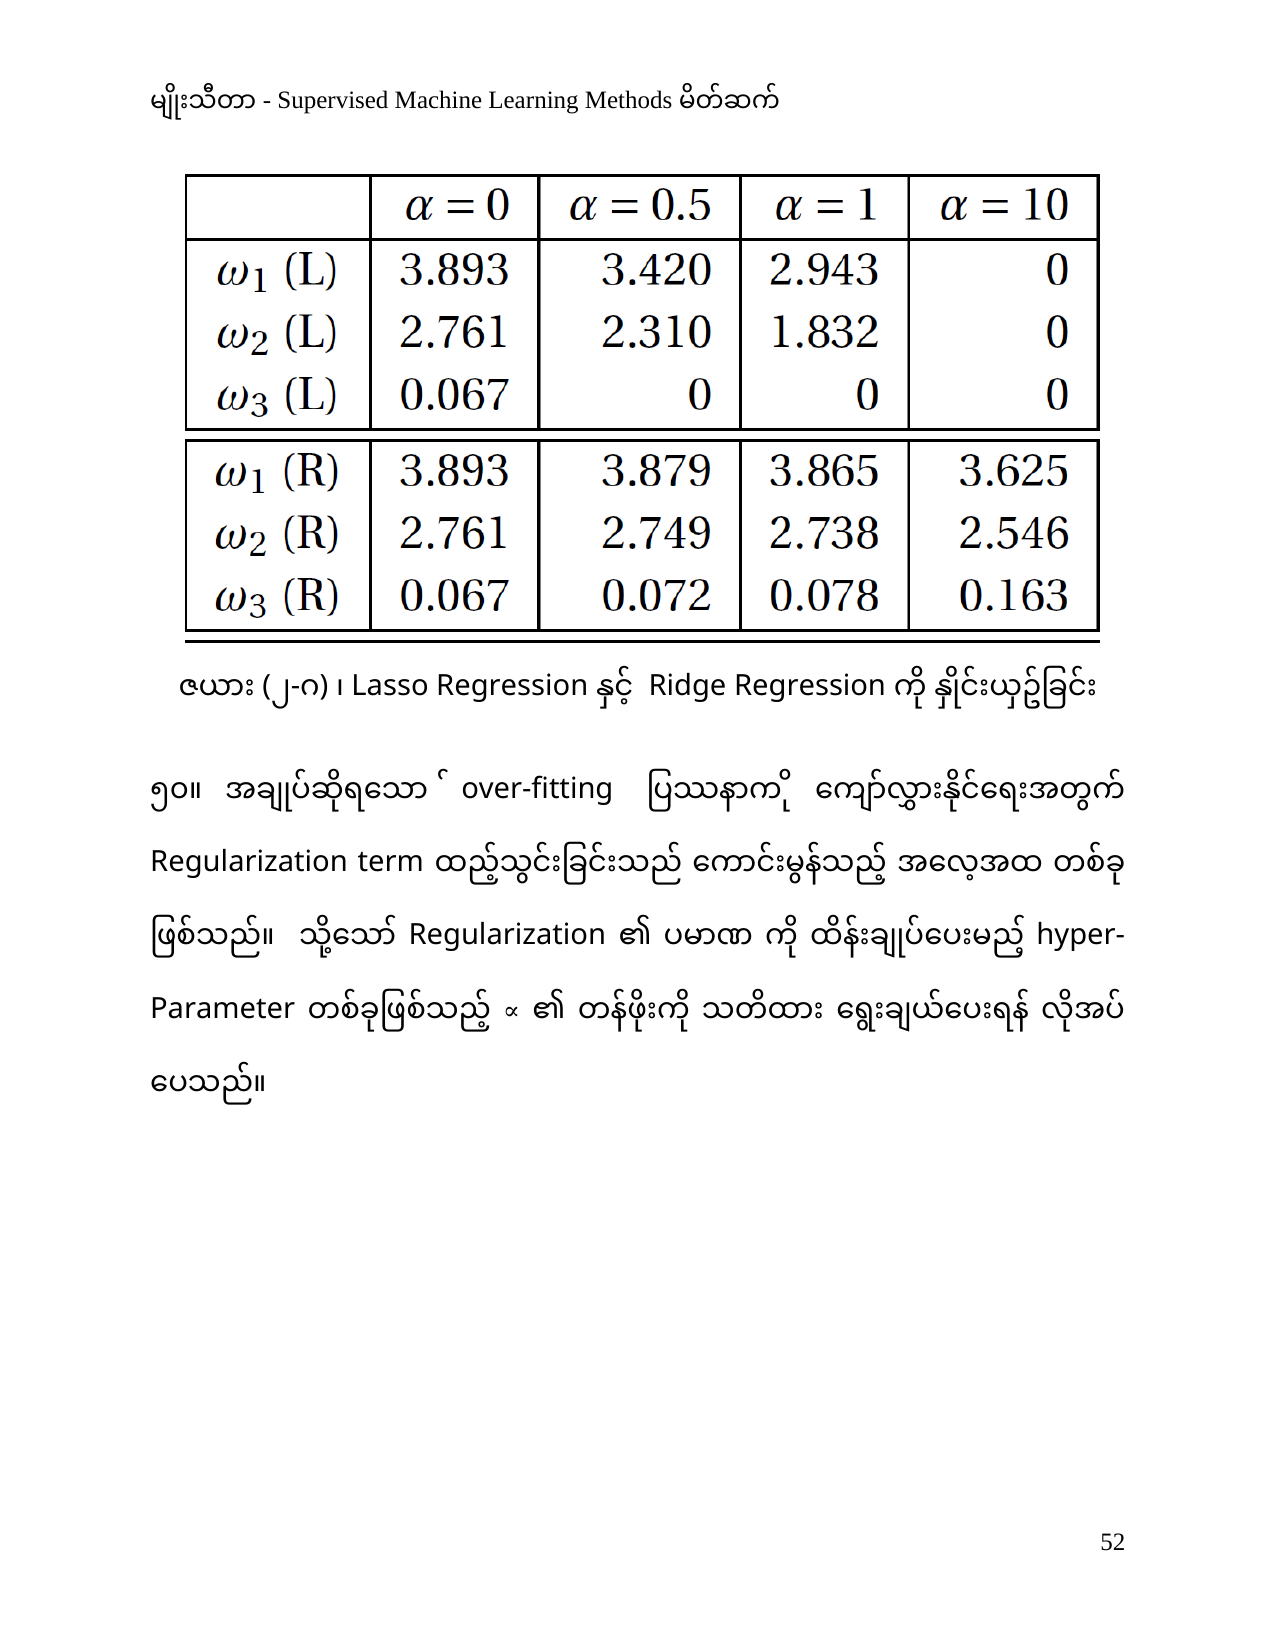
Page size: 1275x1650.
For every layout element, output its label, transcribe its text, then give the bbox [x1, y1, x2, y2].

text ၅၀။ အချုပ်ဆိုရသော် over-fitting ပြဿနာကို ကျော်လွှားနိုင်ရေးအတွက် Regularization term ထည့်သွင်းခြင်းသည် ကောင်းမွန်သည့် အလေ့အထ တစ်ခုဖြစ်သည်။ သို့သော် Regularization ၏ ပမာဏ ကို ထိန်းချုပ်ပေးမည့် hyper-Parameter တစ်ခုဖြစ်သည့် ၏ တန်ဖိုးကို သတိထား ရွေးချယ်ပေးရန် လိုအပ်ပေသည်။ [150, 760, 1125, 1116]
text ဇယား (၂-ဂ) ၊ Lasso Regression နှင့် Ridge Regression ကို နှိုင်းယှဥ်ခြင်း [150, 657, 1125, 720]
